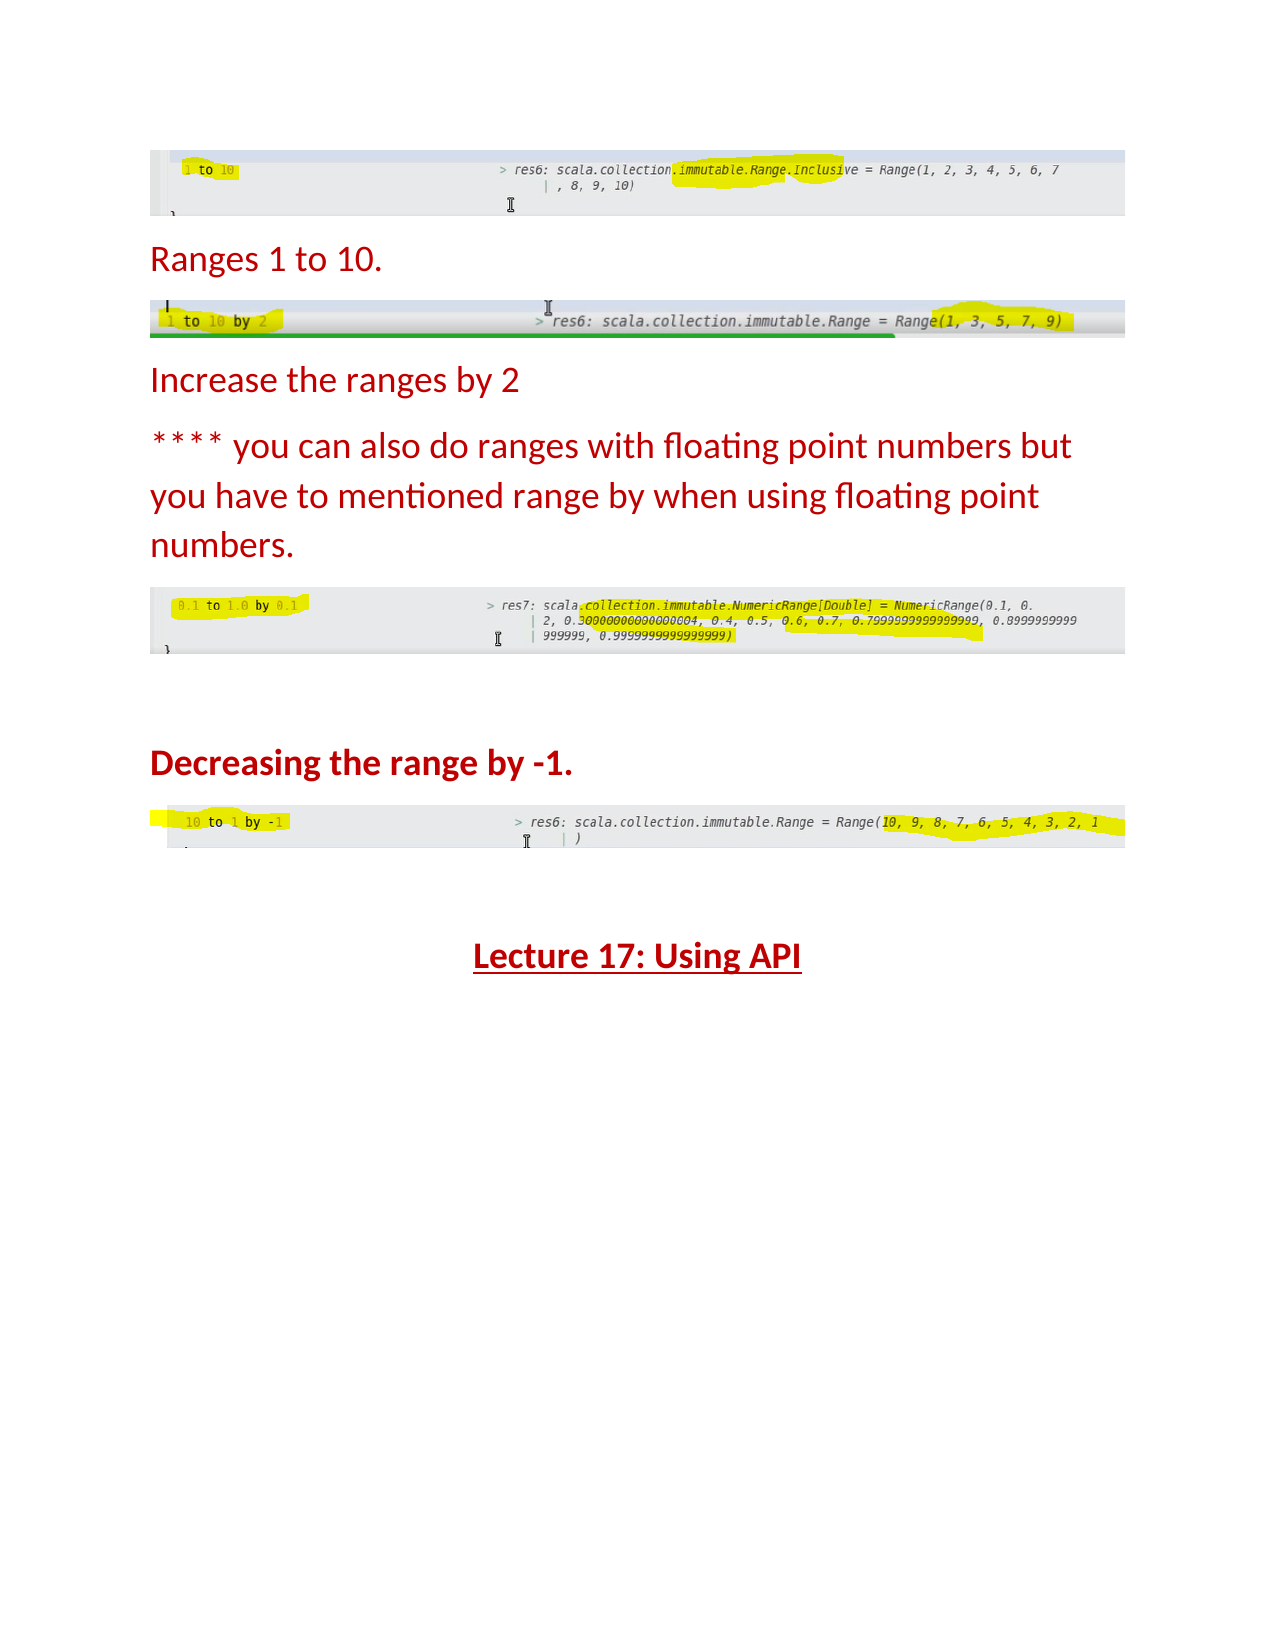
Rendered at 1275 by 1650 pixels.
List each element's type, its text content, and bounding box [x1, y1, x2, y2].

text Lecture 17: Using API [150, 932, 1125, 978]
picture [150, 300, 1125, 338]
text **** you can also do ranges with floating point numbers but you have to mentioned range by when using floating point numbers. [150, 422, 1125, 567]
text Decreasing the range by -1. [150, 739, 1125, 785]
picture [150, 805, 1125, 848]
text Ranges 1 to 10. [150, 234, 1125, 280]
picture [150, 150, 1125, 216]
text Increase the ranges by 2 [150, 356, 1125, 402]
picture [150, 587, 1125, 654]
